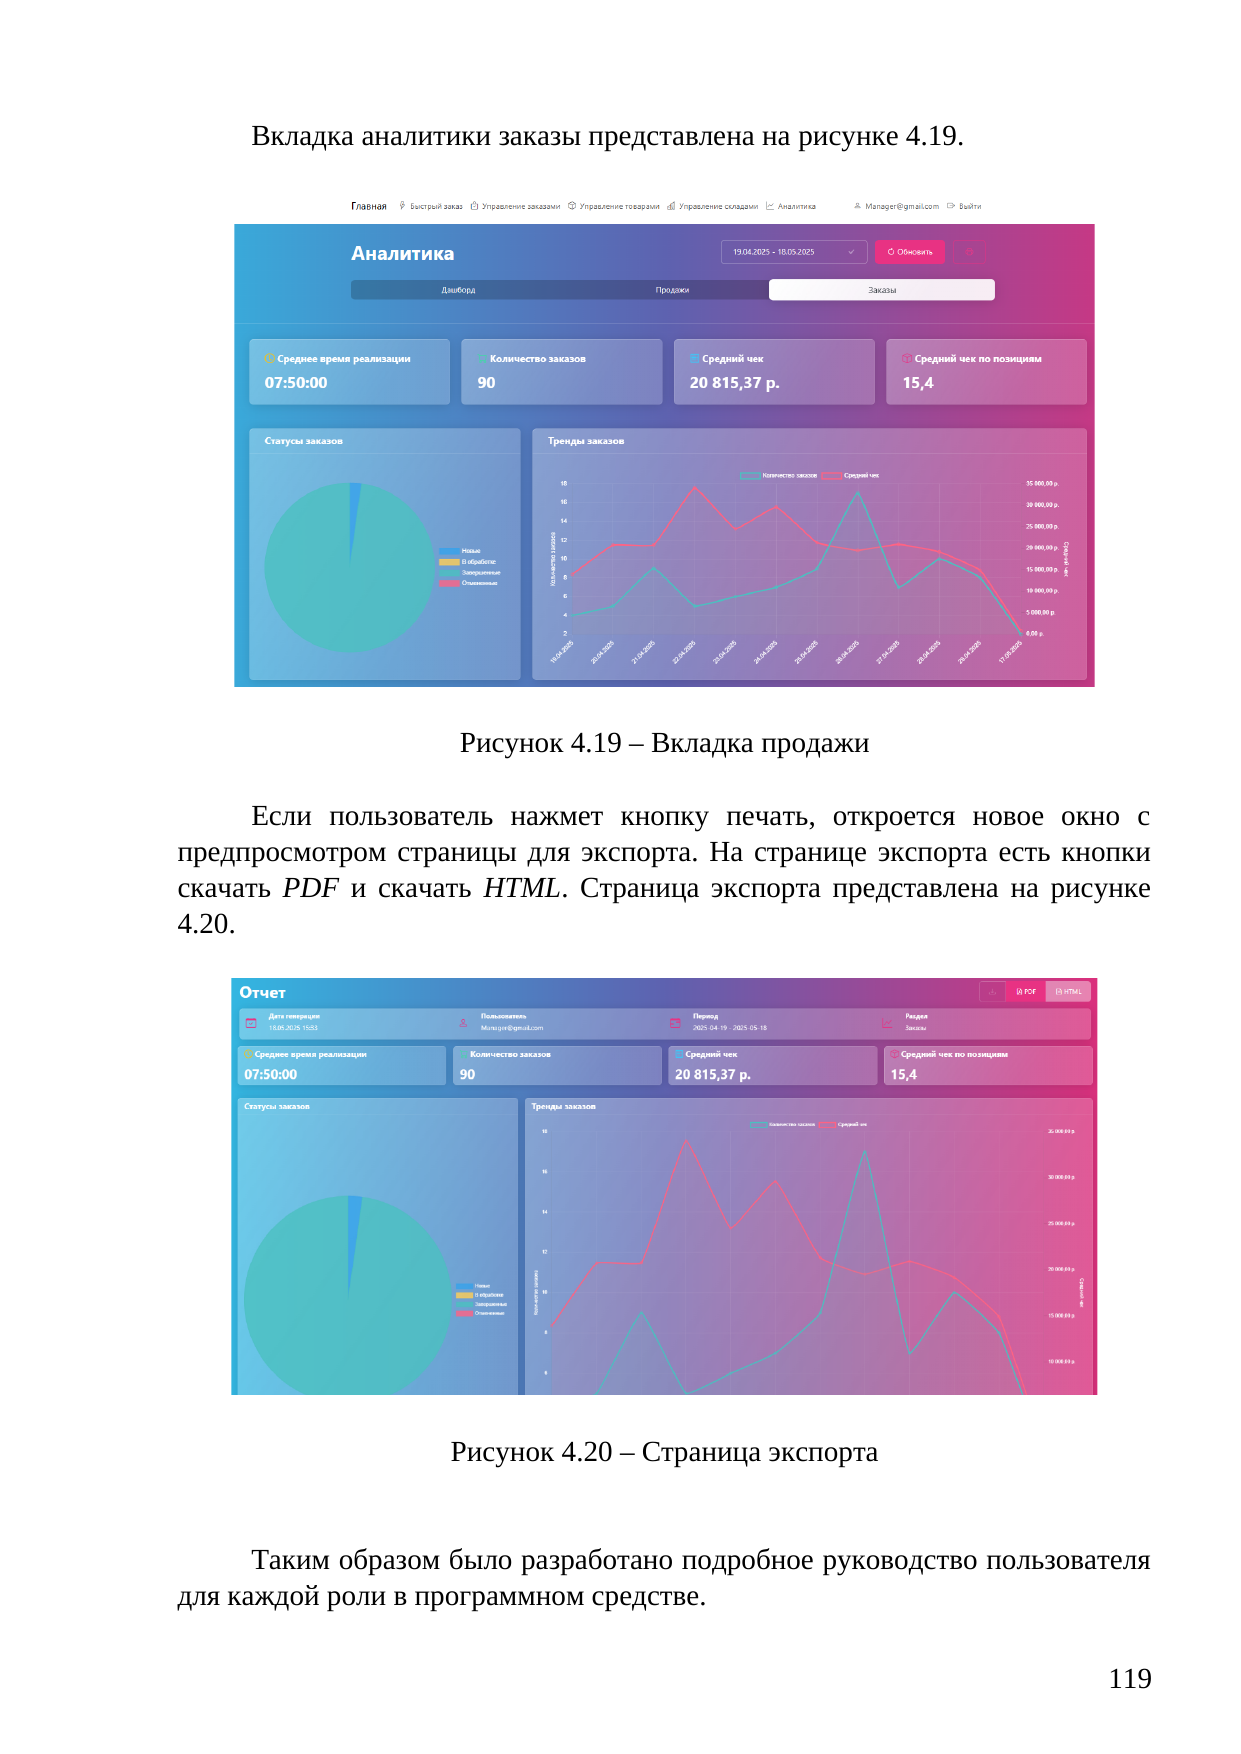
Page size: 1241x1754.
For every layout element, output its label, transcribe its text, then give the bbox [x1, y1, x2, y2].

text Рисунок 4.19 – Вкладка продажи [177, 726, 1152, 759]
text Рисунок 4.20 – Страница экспорта [177, 1434, 1152, 1467]
text Вкладка аналитики заказы представлена на рисунке 4.19. [177, 118, 1152, 152]
picture [234, 190, 1095, 687]
picture [231, 978, 1098, 1395]
text Таким образом было разработано подробное руководство пользователя для каждой роли в программном средстве. [177, 1542, 1152, 1612]
text Если пользователь нажмет кнопку печать, откроется новое окно с предпросмотром страницы для экспорта. На странице экспорта есть кнопки скачать PDF и скачать HTML. Страница экспорта представлена на рисунке 4.20. [177, 798, 1152, 940]
